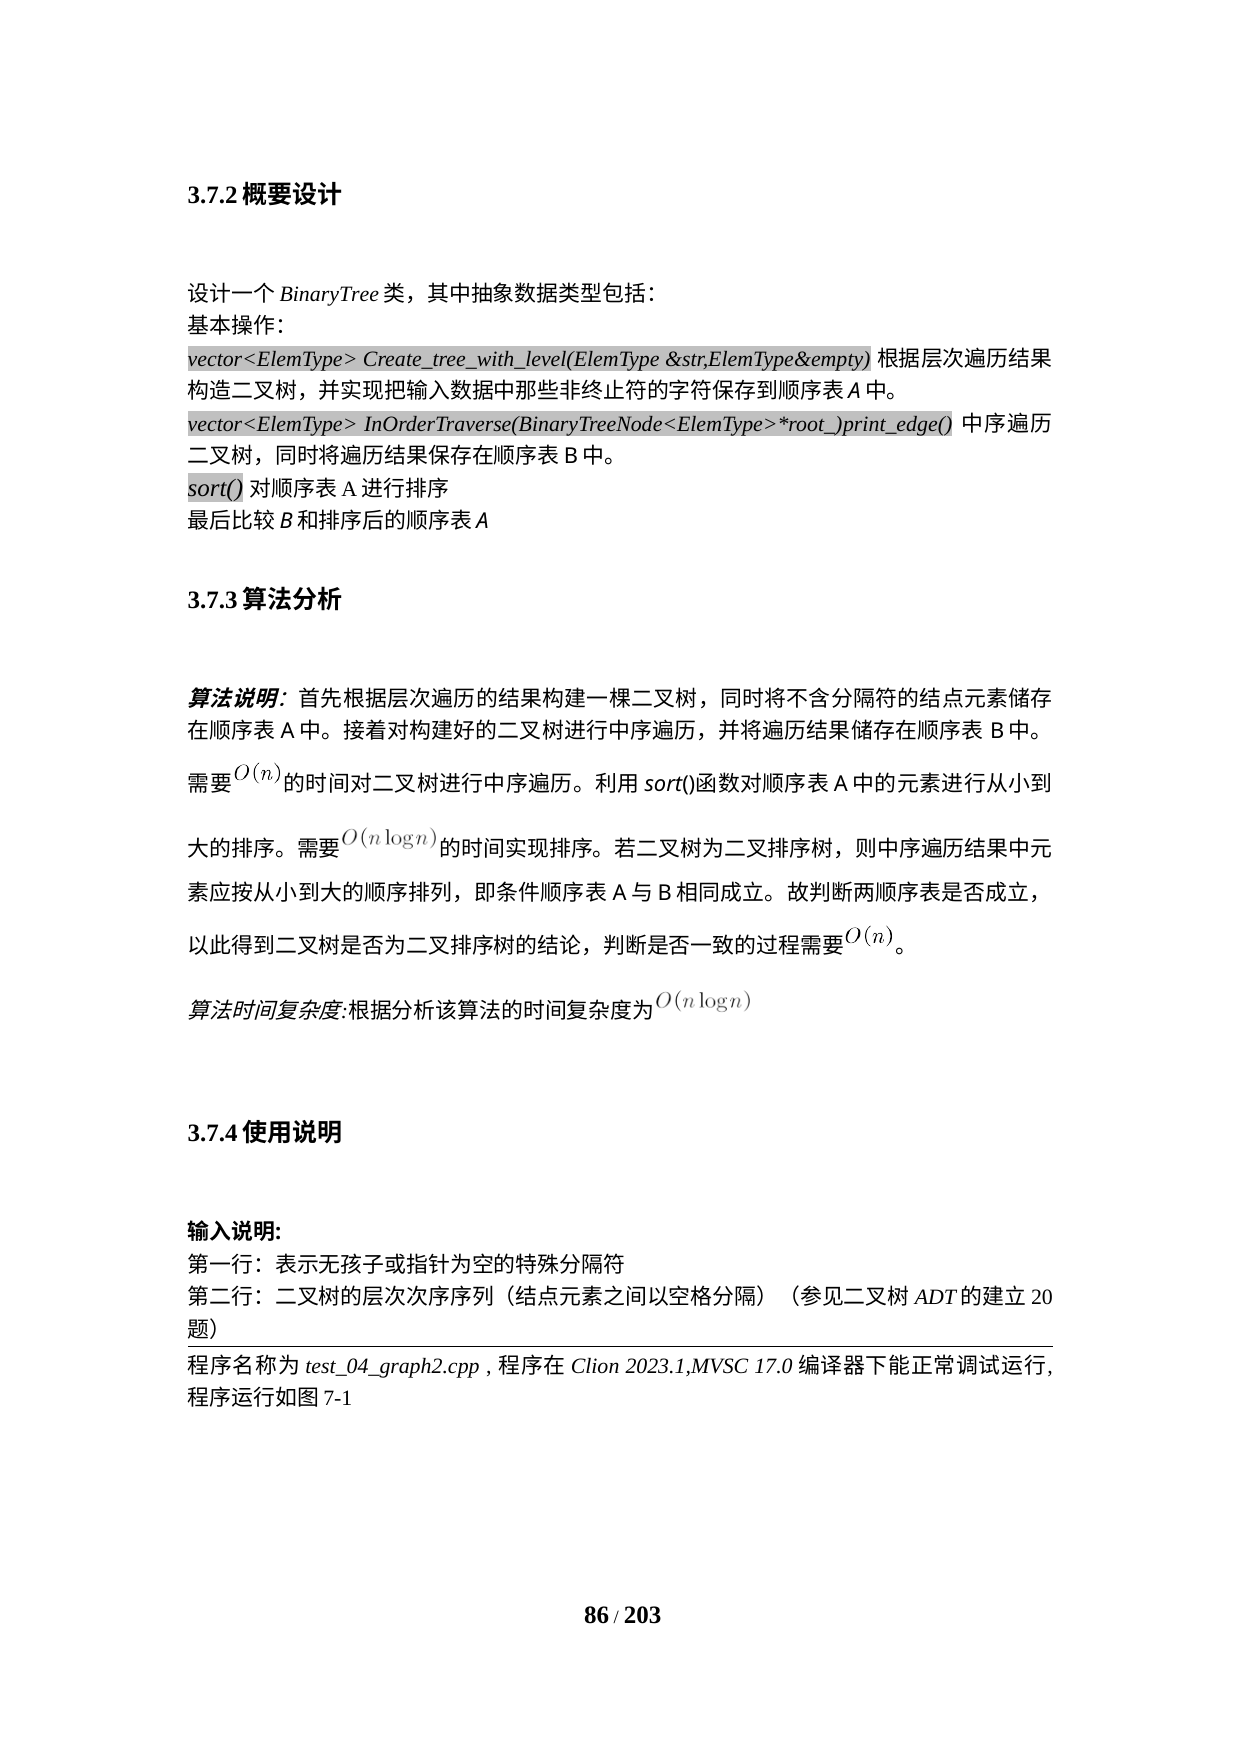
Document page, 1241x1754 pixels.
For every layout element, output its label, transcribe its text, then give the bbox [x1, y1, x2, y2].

text sort() 对顺序表A进行排序 [187, 471, 1053, 503]
text 3.7.2概要设计 [187, 160, 1053, 225]
text 程序名称为test_04_graph2.cpp , 程序在Clion 2023.1,MVSC 17.0编译器下能正常调试运行,程序运行如图7-1 [187, 1347, 1053, 1412]
text 算法时间复杂度:根据分析该算法的时间复杂度为 [187, 973, 1053, 1038]
text 设计一个BinaryTree类，其中抽象数据类型包括： [187, 276, 1053, 308]
text 算法说明：首先根据层次遍历的结果构建一棵二叉树，同时将不含分隔符的结点元素储存在顺序表A中。接着对构建好的二叉树进行中序遍历，并将遍历结果储存在顺序表B中。需要的时间对二叉树进行中序遍历。利用sort()函数对顺序表A中的元素进行从小到大的排序。需要的时间实现排序。若二叉树为二叉排序树，则中序遍历结果中元素应按从小到大的顺序排列，即条件顺序表A与B相同成立。故判断两顺序表是否成立，以此得到二叉树是否为二叉排序树的结论，判断是否一致的过程需要。 [187, 680, 1053, 973]
text 3.7.3算法分析 [187, 565, 1053, 630]
text vector<ElemType> InOrderTraverse(BinaryTreeNode<ElemType>*root_)print_edge() 中序遍历二叉树，同时将遍历结果保存在顺序表B中。 [187, 406, 1053, 471]
text 输入说明: [187, 1214, 1053, 1246]
text 第二行：二叉树的层次次序序列（结点元素之间以空格分隔）（参见二叉树ADT的建立 20题） [187, 1279, 1053, 1347]
text vector<ElemType> Create_tree_with_level(ElemType &str,ElemType&empty) 根据层次遍历结果构造二叉树，并实现把输入数据中那些非终止符的字符保存到顺序表A中。 [187, 341, 1053, 406]
text 基本操作： [187, 308, 1053, 341]
text 3.7.4使用说明 [187, 1098, 1053, 1163]
text 第一行：表示无孩子或指针为空的特殊分隔符 [187, 1246, 1053, 1279]
text 最后比较B和排序后的顺序表A [187, 503, 1053, 536]
